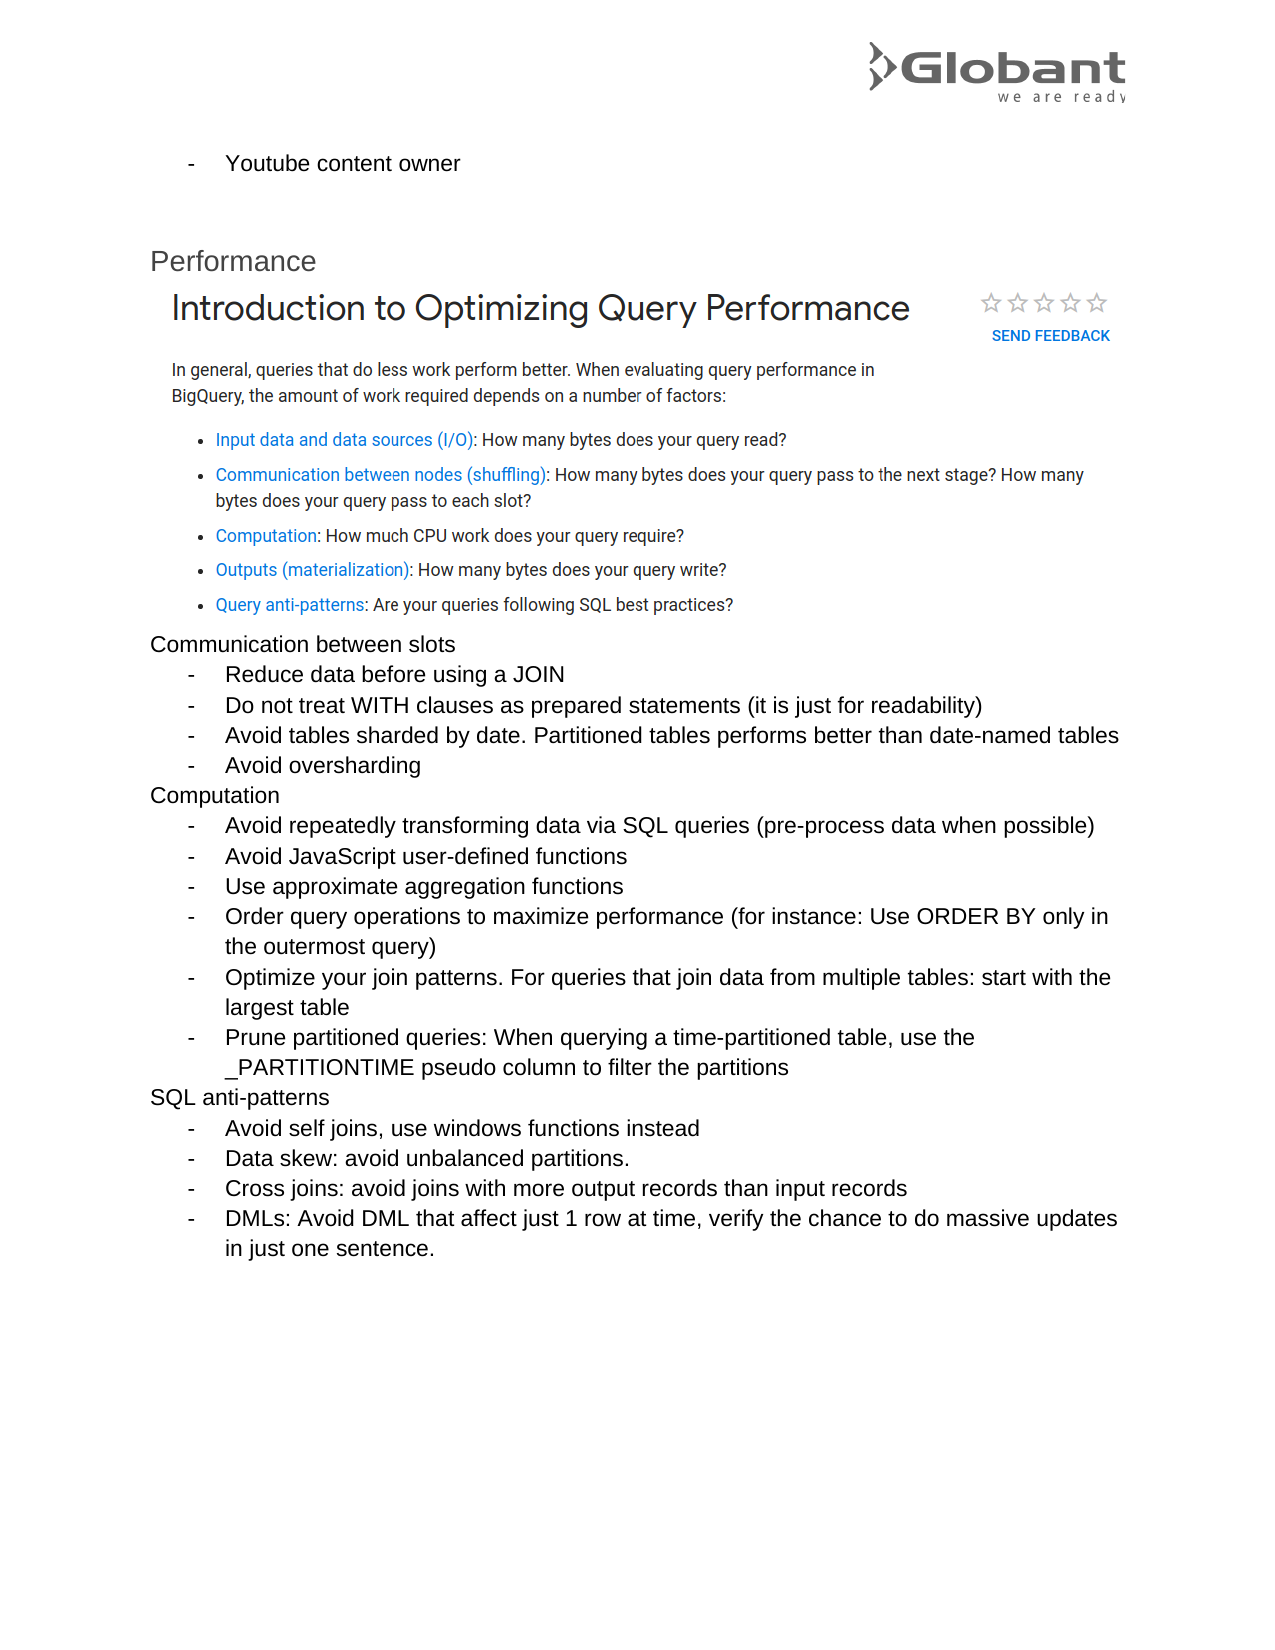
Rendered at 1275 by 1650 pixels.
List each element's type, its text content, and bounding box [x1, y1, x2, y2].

text Computation [150, 782, 1125, 808]
list Avoid repeatedly transforming data via SQL queries (pre-process data when possible) [187, 812, 1125, 839]
list Optimize your join patterns. For queries that join data from multiple tables: start with the largest table [187, 963, 1125, 1020]
list Use approximate aggregation functions [187, 873, 1125, 899]
list Do not treat WITH clauses as prepared statements (it is just for readability) [187, 692, 1125, 718]
picture [150, 285, 1125, 628]
list Order query operations to maximize performance (for instance: Use ORDER BY only in the outermost query) [187, 903, 1125, 959]
list Youtube content owner [187, 150, 1125, 176]
list Avoid JavaScript user-defined functions [187, 843, 1125, 869]
list Avoid oversharding [187, 752, 1125, 778]
list Reduce data before using a JOIN [187, 661, 1125, 688]
list Avoid tables sharded by date. Partitioned tables performs better than date-named tables [187, 722, 1125, 748]
list Cross joins: avoid joins with more output records than input records [187, 1175, 1125, 1201]
text Communication between slots [150, 631, 1125, 657]
picture [869, 41, 1125, 103]
list Data skew: avoid unbalanced partitions. [187, 1145, 1125, 1171]
list Avoid self joins, use windows functions instead [187, 1114, 1125, 1141]
text SQL anti-patterns [150, 1084, 1125, 1111]
list Prune partitioned queries: When querying a time-partitioned table, use the _PARTITIONTIME pseudo column to filter the partitions [187, 1024, 1125, 1080]
subtitle Performance [150, 244, 1125, 277]
list DMLs: Avoid DML that affect just 1 row at time, verify the chance to do massive updates in just one sentence. [187, 1205, 1125, 1262]
